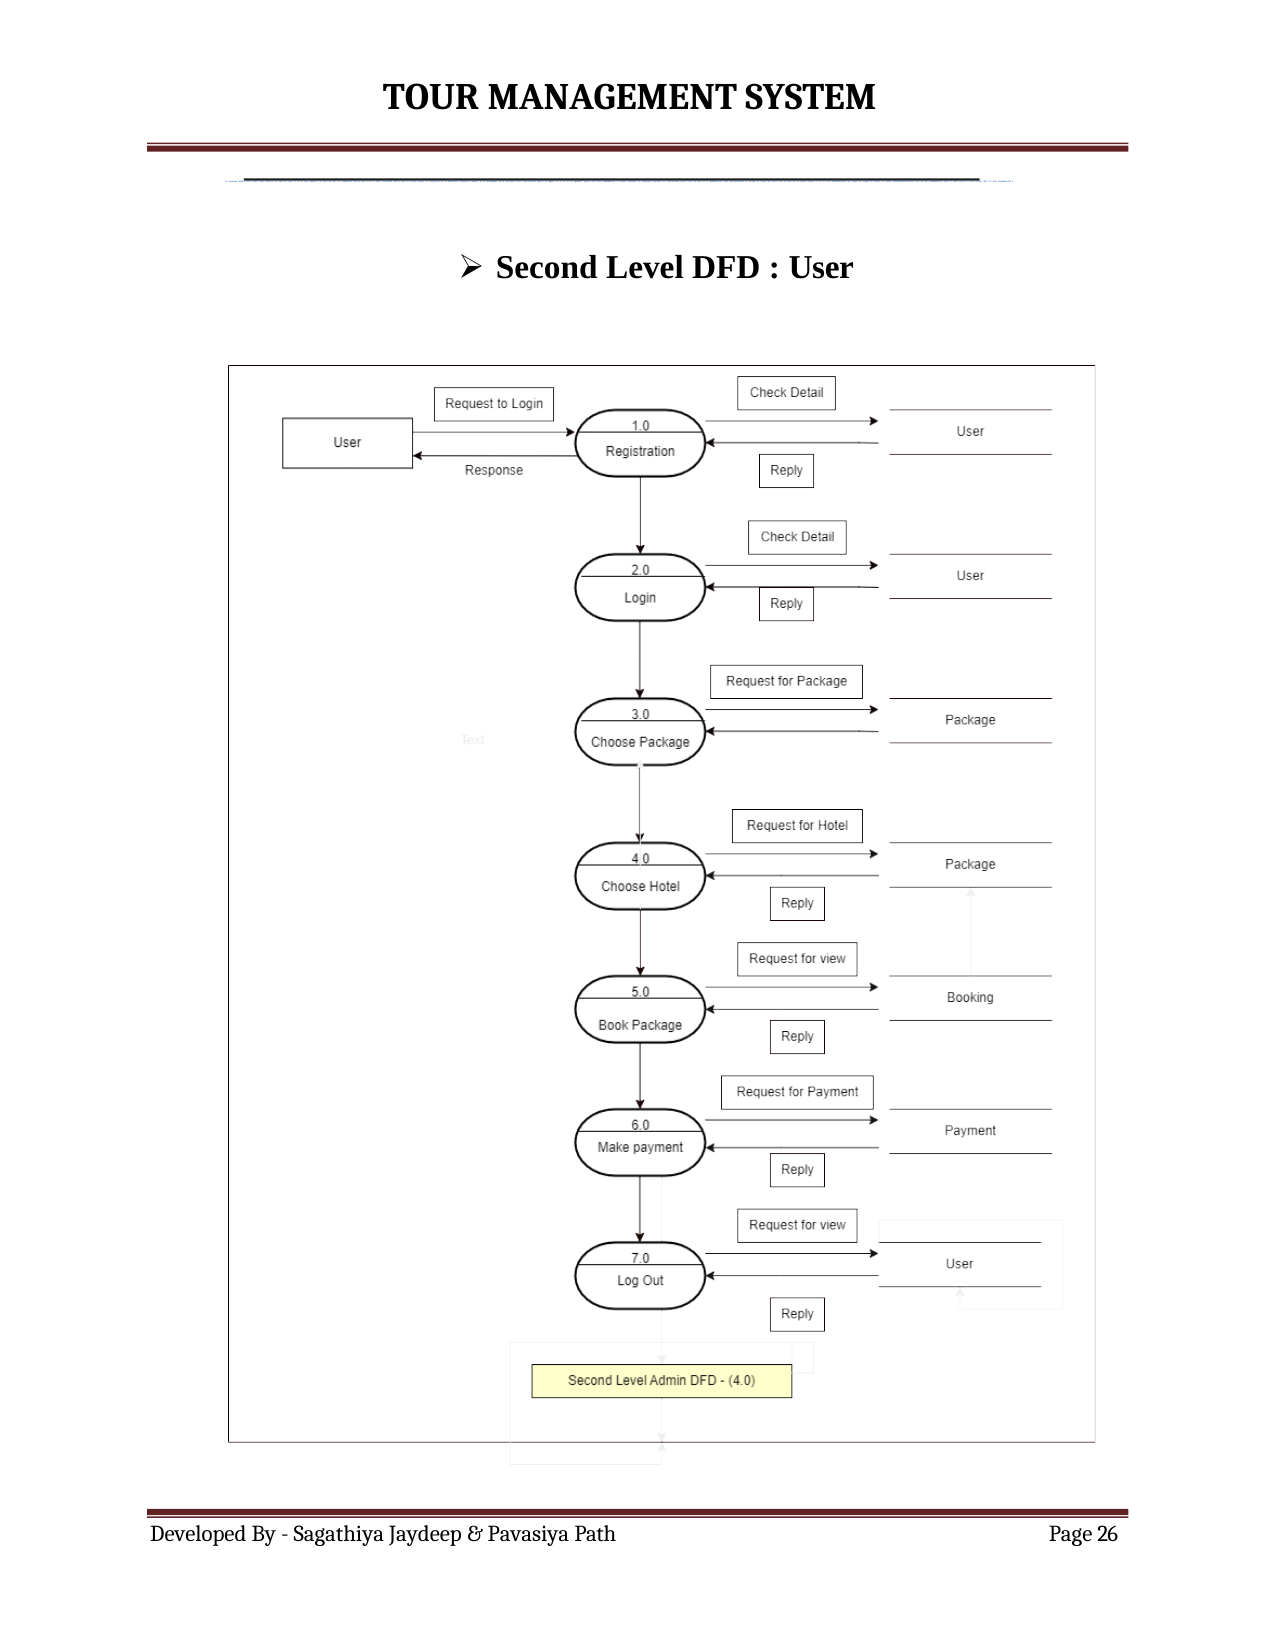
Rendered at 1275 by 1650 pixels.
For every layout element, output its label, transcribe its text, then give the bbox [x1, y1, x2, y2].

picture [228, 365, 1096, 1465]
list Second Level DFD : User [458, 247, 1204, 285]
